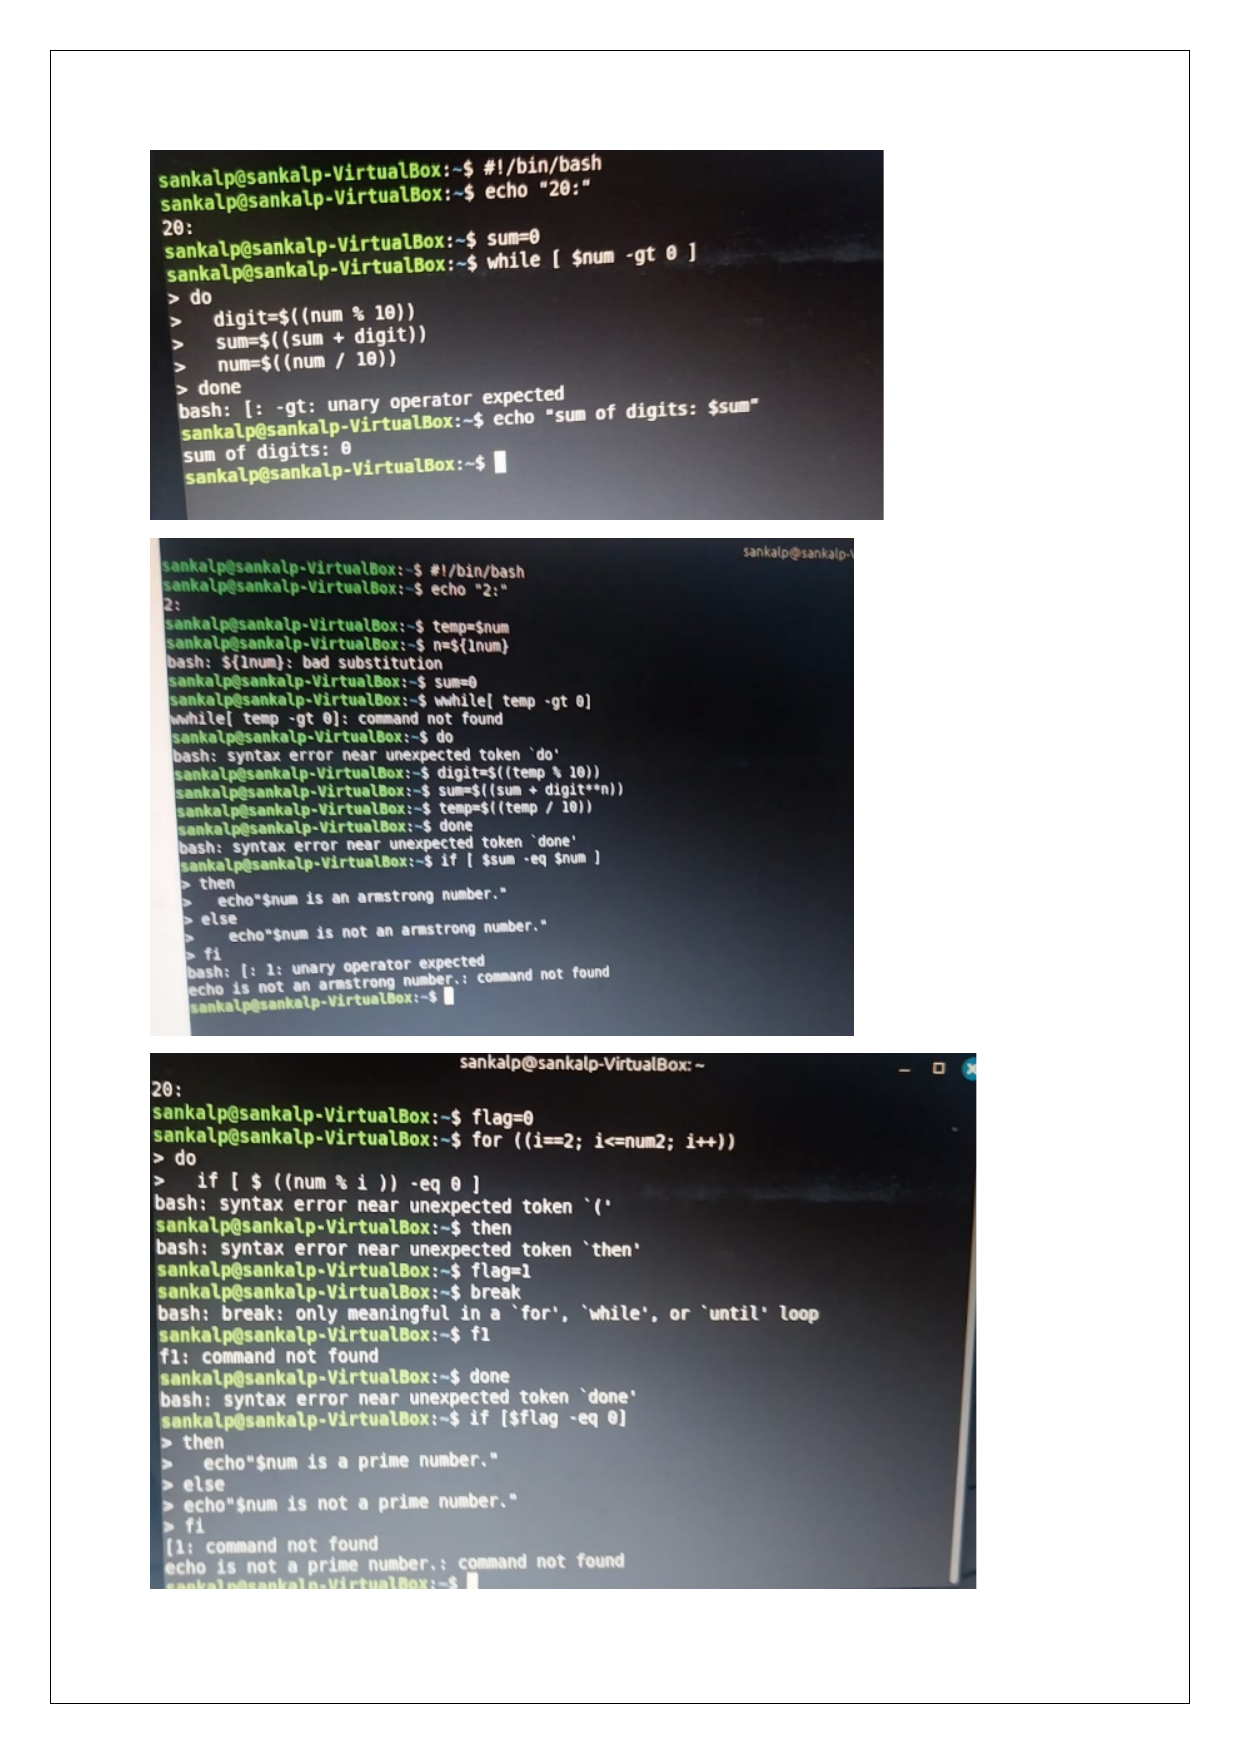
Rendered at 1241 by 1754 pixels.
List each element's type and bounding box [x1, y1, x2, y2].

picture [150, 538, 854, 1036]
picture [150, 1053, 977, 1589]
picture [150, 150, 884, 520]
